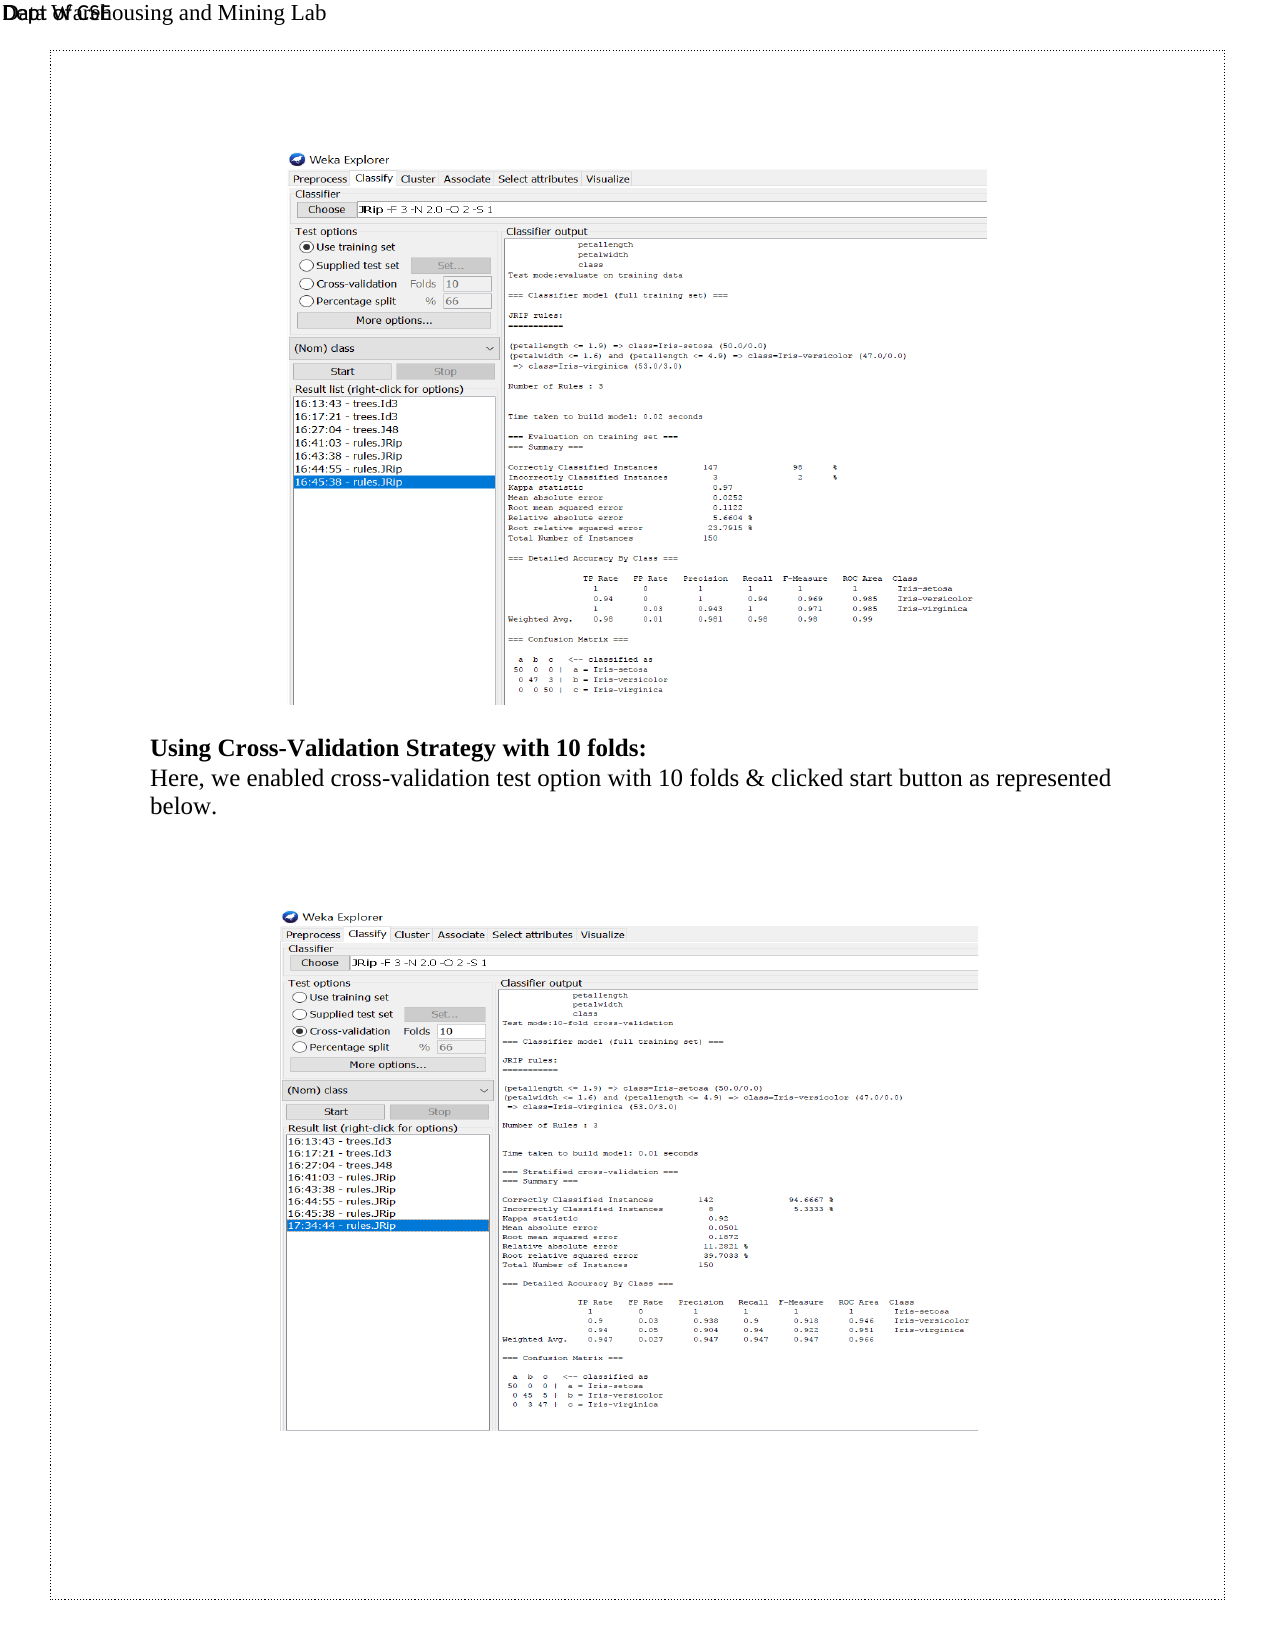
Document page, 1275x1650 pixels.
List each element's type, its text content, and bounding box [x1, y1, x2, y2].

picture [280, 910, 979, 1431]
picture [287, 152, 987, 705]
text Here, we enabled cross-validation test option with 10 folds & clicked start button as represented below. [150, 763, 1114, 820]
subtitle Using Cross-Validation Strategy with 10 folds: [150, 734, 1177, 763]
